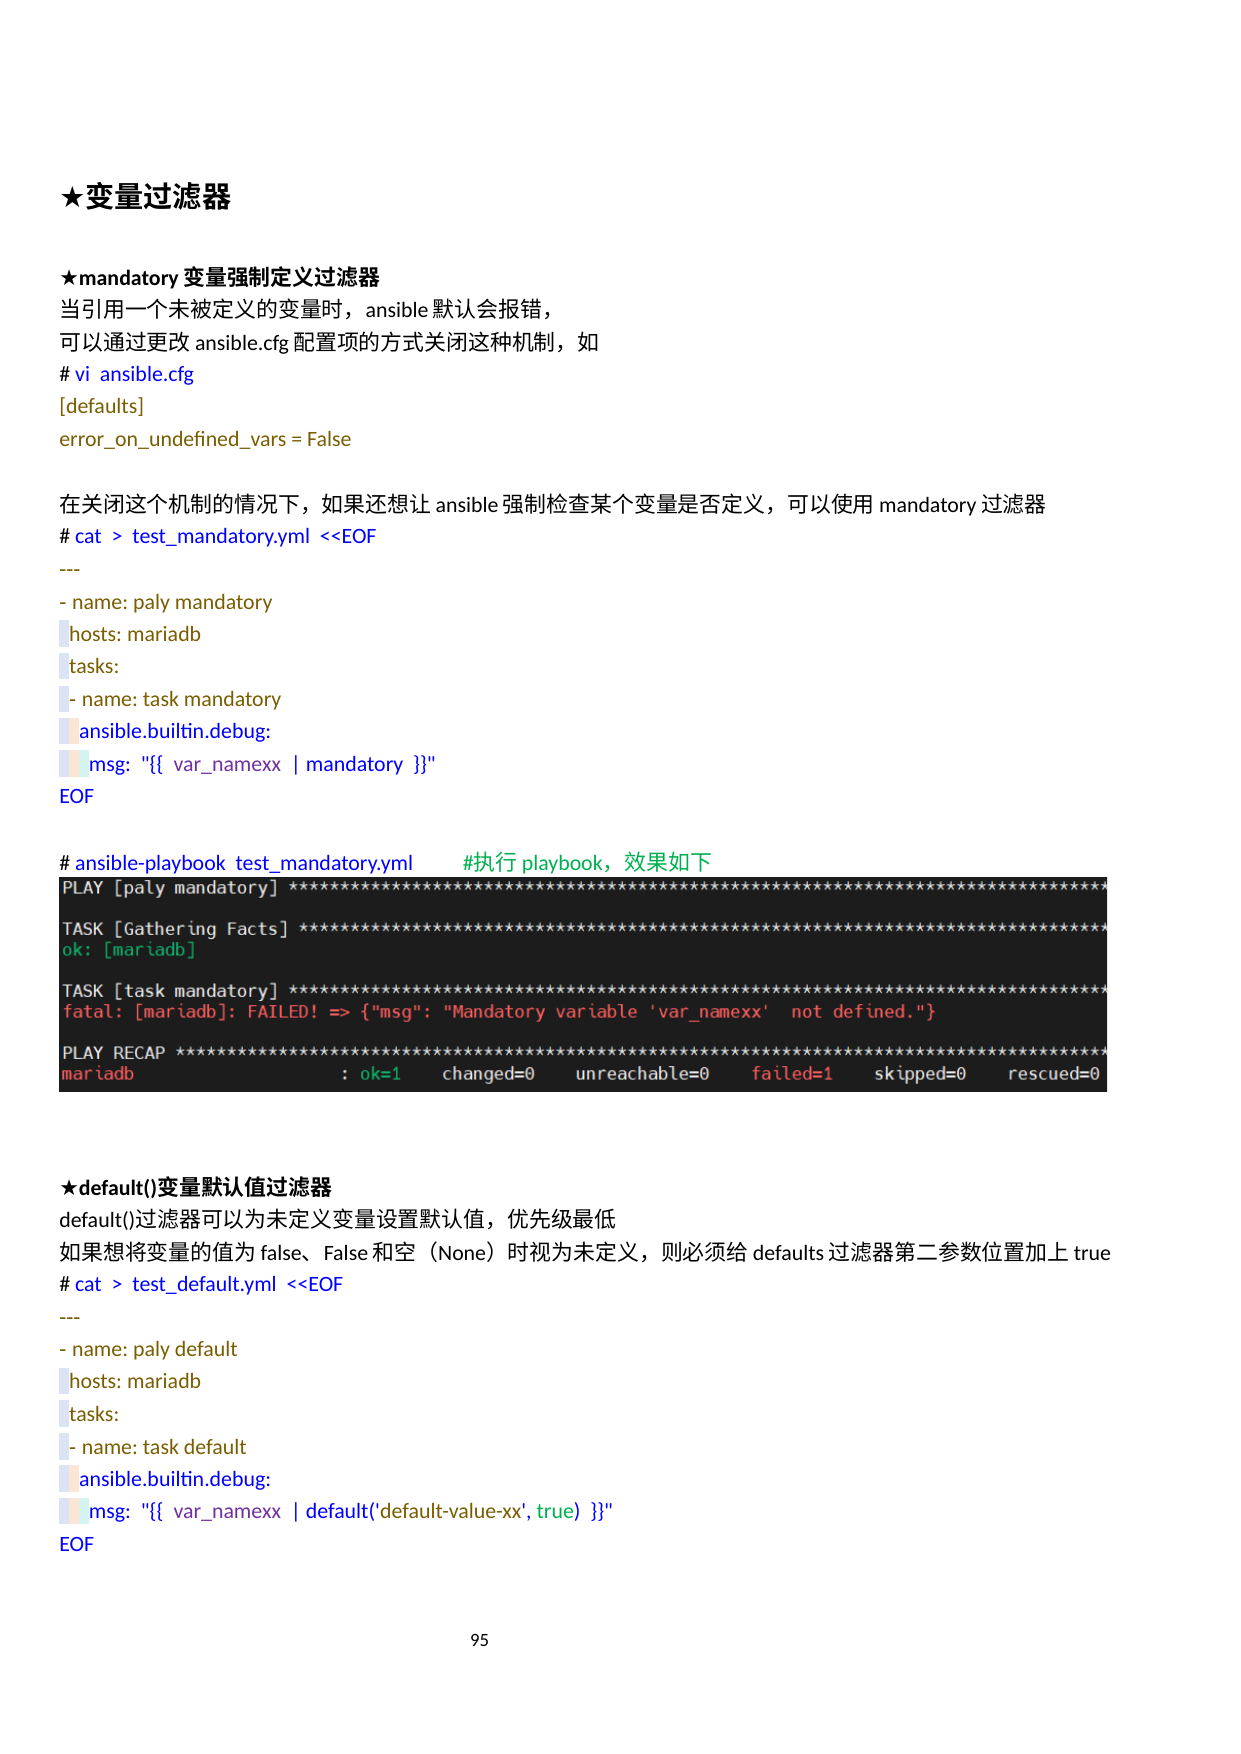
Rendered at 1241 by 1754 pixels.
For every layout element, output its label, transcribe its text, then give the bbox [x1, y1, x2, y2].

text # cat > test_default.yml <<EOF [59, 1267, 1181, 1299]
text msg: "{{ var_namexx | mandatory }}" [59, 747, 1181, 779]
text ★变量过滤器 [59, 162, 1181, 227]
text --- [59, 552, 1181, 584]
text EOF [59, 1527, 1181, 1559]
text - name: task default [59, 1429, 1181, 1462]
text - name: task mandatory [59, 682, 1181, 714]
text error_on_undefined_vars = False [59, 422, 1181, 454]
text EOF [59, 779, 1181, 812]
text ★mandatory变量强制定义过滤器 [59, 259, 1181, 292]
text ★default()变量默认值过滤器 [59, 1169, 1181, 1202]
text msg: "{{ var_namexx | default('default-value-xx', true) }}" [59, 1494, 1181, 1527]
text 可以通过更改ansible.cfg配置项的方式关闭这种机制，如 [59, 324, 1181, 357]
text # cat > test_mandatory.yml <<EOF [59, 519, 1181, 552]
text tasks: [59, 649, 1181, 682]
picture [59, 877, 1108, 1092]
text ansible.builtin.debug: [59, 1462, 1181, 1494]
text 当引用一个未被定义的变量时，ansible默认会报错， [59, 292, 1181, 324]
text 如果想将变量的值为false、False和空（None）时视为未定义，则必须给defaults过滤器第二参数位置加上true [59, 1234, 1181, 1267]
text - name: paly default [59, 1332, 1181, 1364]
text # ansible-playbook test_mandatory.yml #执行playbook，效果如下 [59, 844, 1181, 877]
text default()过滤器可以为未定义变量设置默认值，优先级最低 [59, 1202, 1181, 1234]
text hosts: mariadb [59, 1364, 1181, 1397]
text ansible.builtin.debug: [59, 714, 1181, 747]
text hosts: mariadb [59, 617, 1181, 649]
text # vi ansible.cfg [59, 357, 1181, 389]
text - name: paly mandatory [59, 584, 1181, 617]
text --- [59, 1299, 1181, 1332]
text tasks: [59, 1397, 1181, 1429]
text 在关闭这个机制的情况下，如果还想让ansible强制检查某个变量是否定义，可以使用mandatory过滤器 [59, 487, 1181, 519]
text [defaults] [59, 389, 1181, 422]
